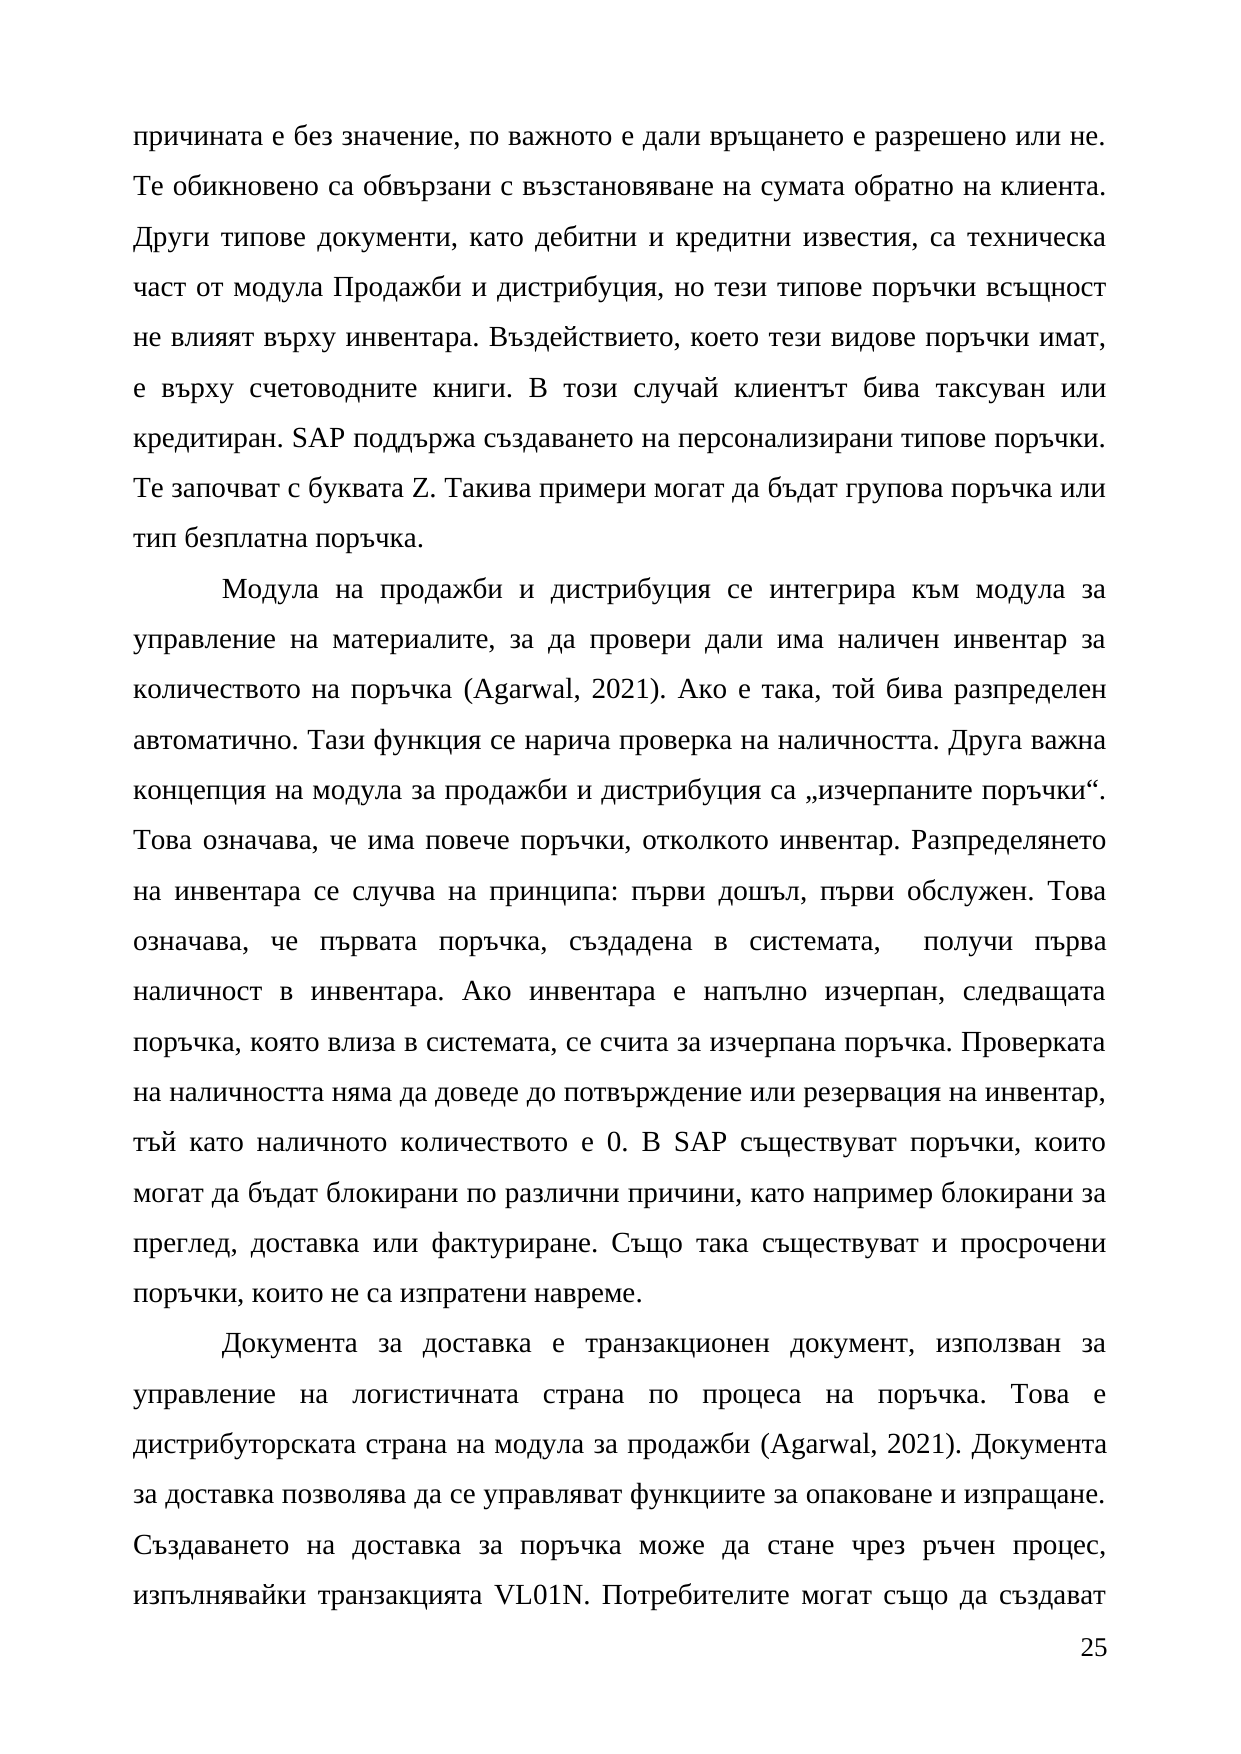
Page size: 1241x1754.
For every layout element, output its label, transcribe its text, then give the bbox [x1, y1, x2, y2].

text Модула на продажби и дистрибуция се интегрира към модула за управление на материалите, за да провери дали има наличен инвентар за количеството на поръчка (Agarwal, 2021). Ако е така, той бива разпределен автоматично. Тази функция се нарича проверка на наличността. Друга важна концепция на модула за продажби и дистрибуция са „изчерпаните поръчки“. Това означава, че има повече поръчки, отколкото инвентар. Разпределянето на инвентара се случва на принципа: първи дошъл, първи обслужен. Това означава, че първата поръчка, създадена в системата, получи първа наличност в инвентара. Ако инвентара е напълно изчерпан, следващата поръчка, която влиза в системата, се счита за изчерпана поръчка. Проверката на наличността няма да доведе до потвърждение или резервация на инвентар, тъй като наличното количеството е 0. В SAP съществуват поръчки, които могат да бъдат блокирани по различни причини, като например блокирани за преглед, доставка или фактуриране. Също така съществуват и просрочени поръчки, които не са изпратени навреме. [133, 571, 1107, 1309]
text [133, 118, 1107, 554]
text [133, 1326, 1107, 1611]
